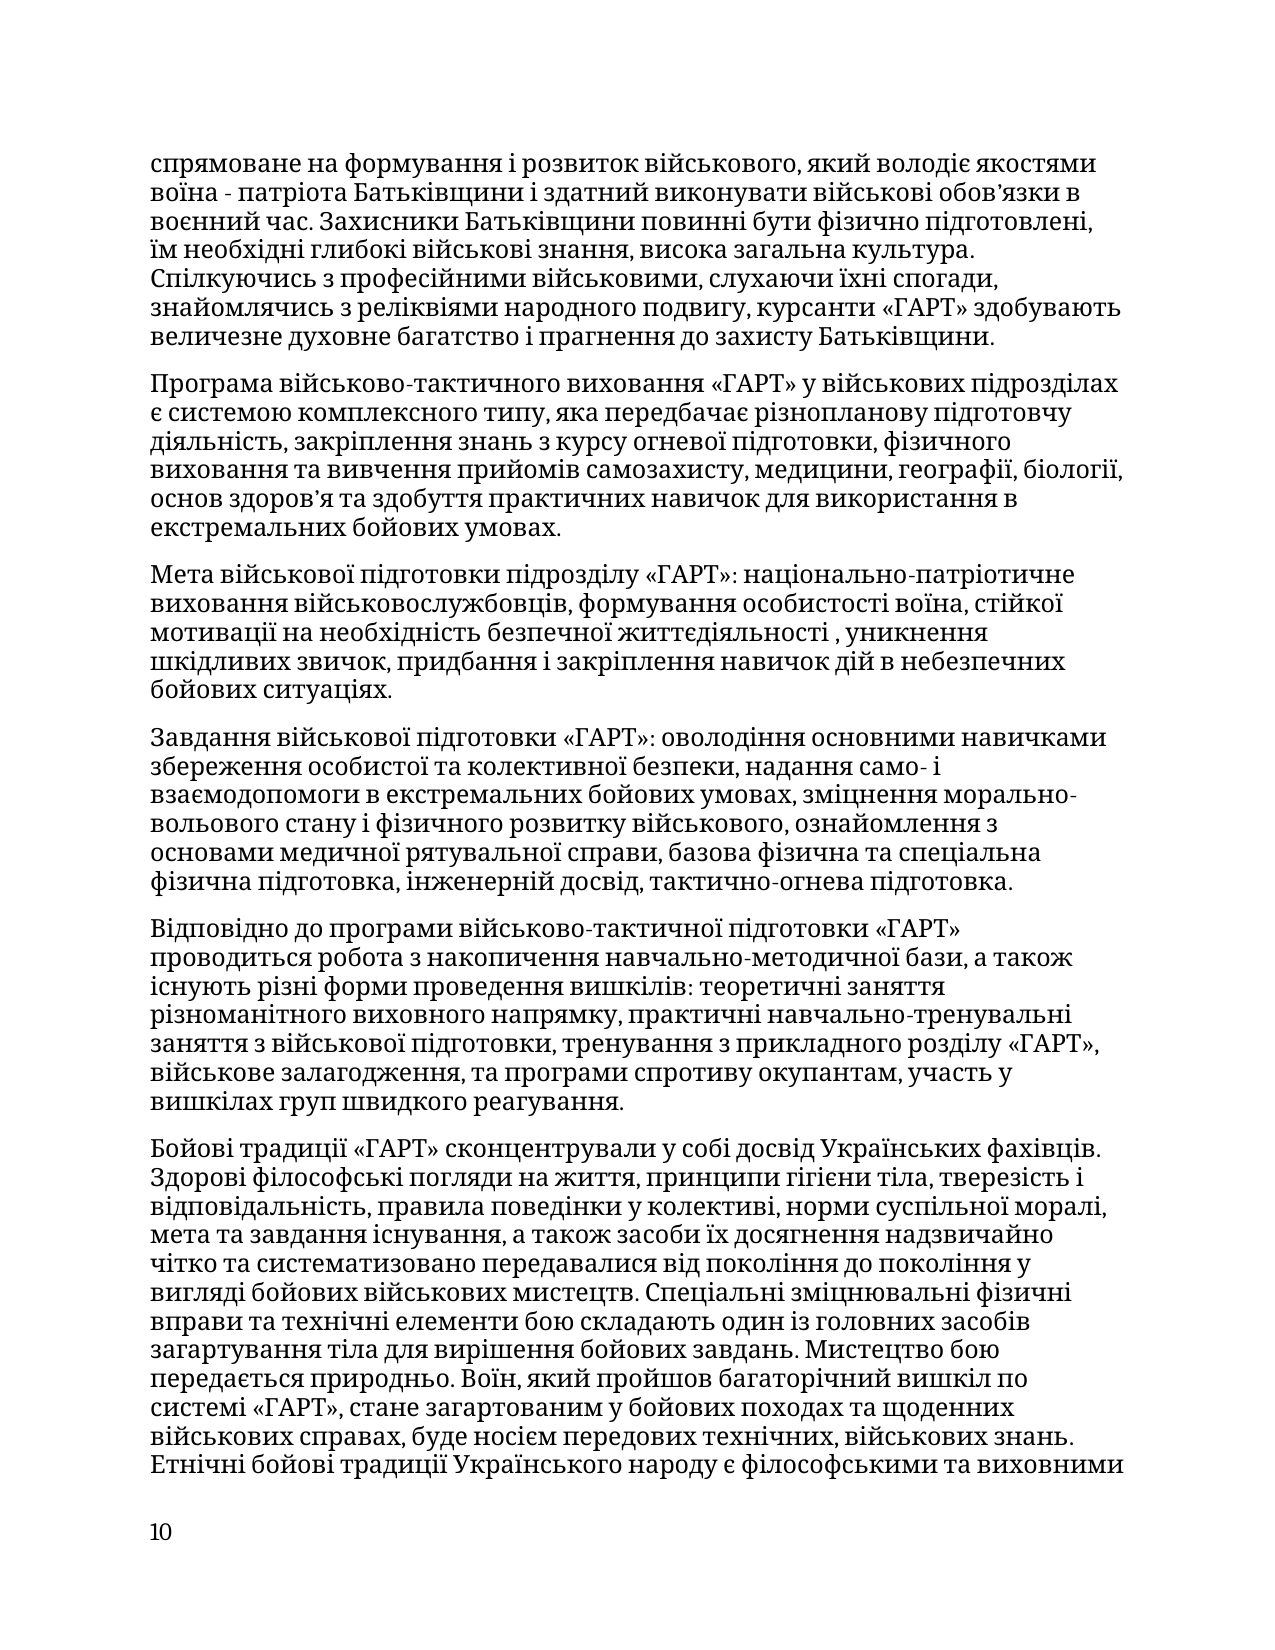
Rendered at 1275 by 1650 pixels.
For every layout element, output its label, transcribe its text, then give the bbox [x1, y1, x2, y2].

text Програма військово-тактичного виховання «ГАРТ» у військових підрозділах є системою комплексного типу, яка передбачає різнопланову підготовчу діяльність, закріплення знань з курсу огневої підготовки, фізичного виховання та вивчення прийомів самозахисту, медицини, географії, біології, основ здоров’я та здобуття практичних навичок для використання в екстремальних бойових умовах. [150, 370, 1125, 542]
text Мета військової підготовки підрозділу «ГАРТ»: національно-патріотичне виховання військовослужбовців, формування особистості воїна, стійкої мотивації на необхідність безпечної життєдіяльності , уникнення шкідливих звичок, придбання і закріплення навичок дій в небезпечних бойових ситуаціях. [150, 561, 1125, 705]
text Відповідно до програми військово-тактичної підготовки «ГАРТ» проводиться робота з накопичення навчально-методичної бази, а також існують різні форми проведення вишкілів: теоретичні заняття різноманітного виховного напрямку, практичні навчально-тренувальні заняття з військової підготовки, тренування з прикладного розділу «ГАРТ», військове залагодження, та програми спротиву окупантам, участь у вишкілах груп швидкого реагування. [150, 915, 1125, 1116]
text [150, 150, 1125, 351]
text Завдання військової підготовки «ГАРТ»: оволодіння основними навичками збереження особистої та колективної безпеки, надання само- і взаємодопомоги в екстремальних бойових умовах, зміцнення морально-вольового стану і фізичного розвитку військового, ознайомлення з основами медичної рятувальної справи, базова фізична та спеціальна фізична підготовка, інженерній досвід, тактично-огнева підготовка. [150, 724, 1125, 896]
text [150, 1135, 1125, 1480]
